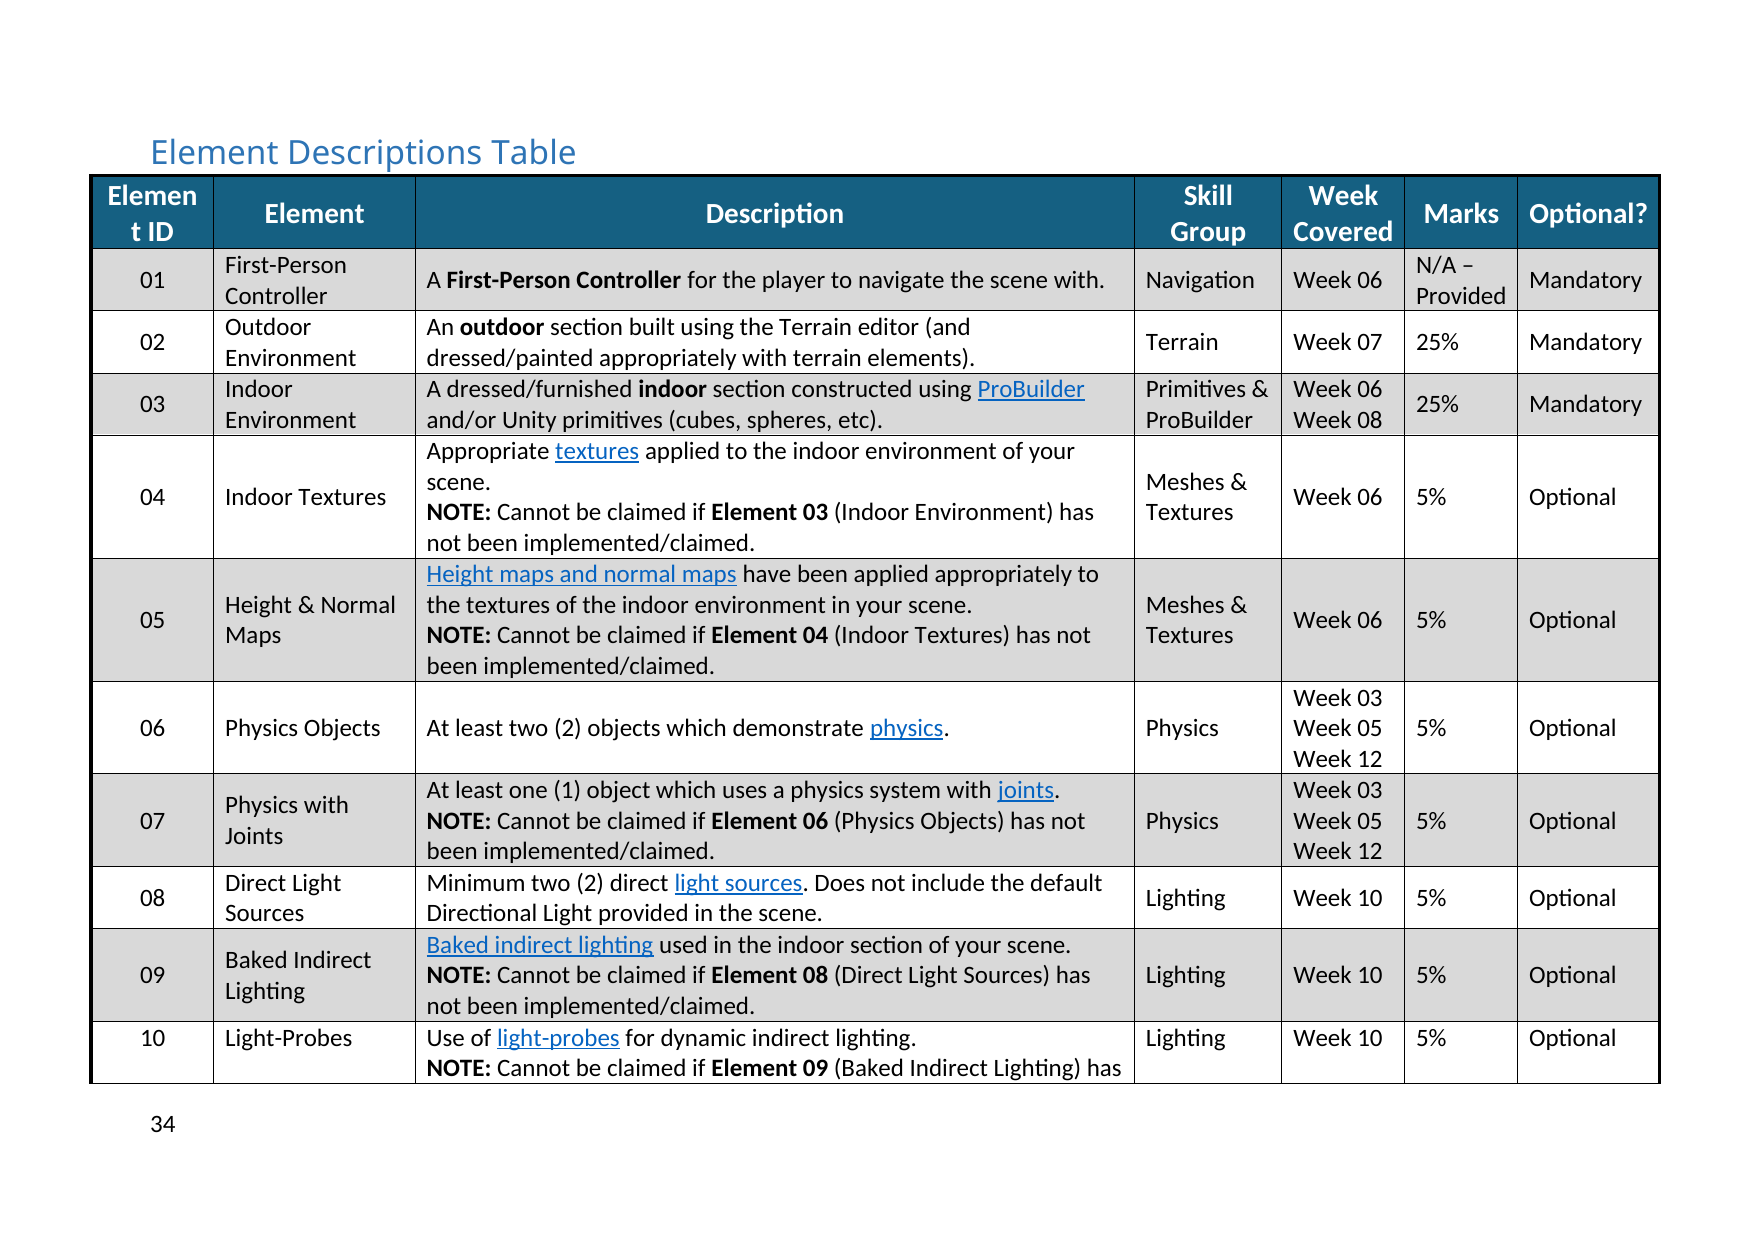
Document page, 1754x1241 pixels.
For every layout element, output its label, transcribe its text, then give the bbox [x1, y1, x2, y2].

table_cell Optional [1518, 1022, 1658, 1083]
table_cell 06 [93, 682, 213, 773]
table_cell 5% [1405, 1022, 1517, 1083]
table_cell Optional [1518, 774, 1658, 866]
table_cell Week 06 [1282, 559, 1404, 681]
table_cell Outdoor Environment [214, 311, 415, 372]
table_cell 01 [93, 249, 213, 310]
table_cell First-Person Controller [214, 249, 415, 310]
table_cell Mandatory [1518, 311, 1658, 372]
table_cell 08 [93, 867, 213, 928]
table_cell Baked indirect lighting used in the indoor section of your scene. NOTE: Cannot be claimed if Element 08 (Direct Light Sources) has not been implemented/claimed. [416, 929, 1134, 1021]
table_cell Optional [1518, 929, 1658, 1021]
table_cell 5% [1405, 682, 1517, 773]
table_cell 5% [1405, 867, 1517, 928]
table_cell 25% [1405, 311, 1517, 372]
table_cell Lighting [1135, 1022, 1281, 1083]
table_cell Meshes & Textures [1135, 436, 1281, 558]
table_header Element [214, 177, 415, 248]
table_cell 5% [1405, 929, 1517, 1021]
table_cell Optional [1518, 682, 1658, 773]
table_cell N/A – Provided [1405, 249, 1517, 310]
table_cell Optional [1518, 867, 1658, 928]
table_cell Physics Objects [214, 682, 415, 773]
table_cell 09 [93, 929, 213, 1021]
table_cell Indoor Textures [214, 436, 415, 558]
table_cell 07 [93, 774, 213, 866]
table_cell Week 03 Week 05 Week 12 [1282, 774, 1404, 866]
table_cell Navigation [1135, 249, 1281, 310]
table_cell Physics with Joints [214, 774, 415, 866]
table_cell Indoor Environment [214, 374, 415, 434]
subtitle Element Descriptions Table [150, 128, 1604, 174]
table_header Optional? [1518, 177, 1658, 248]
table_cell A First-Person Controller for the player to navigate the scene with. [416, 249, 1134, 310]
table_header Marks [1405, 177, 1517, 248]
table_cell Mandatory [1518, 374, 1658, 434]
table_cell Primitives & ProBuilder [1135, 374, 1281, 434]
table_cell Week 06 [1282, 436, 1404, 558]
table_cell Week 10 [1282, 867, 1404, 928]
table_header Skill Group [1135, 177, 1281, 248]
table_cell An outdoor section built using the Terrain editor (and dressed/painted appropriately with terrain elements). [416, 311, 1134, 372]
table_cell Optional [1518, 436, 1658, 558]
table_cell 02 [93, 311, 213, 372]
table_cell Light-Probes [214, 1022, 415, 1083]
table_cell At least two (2) objects which demonstrate physics. [416, 682, 1134, 773]
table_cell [416, 1022, 1134, 1083]
table_cell 5% [1405, 436, 1517, 558]
table_header Description [416, 177, 1134, 248]
table_cell Terrain [1135, 311, 1281, 372]
table_cell Week 07 [1282, 311, 1404, 372]
table_cell Week 10 [1282, 929, 1404, 1021]
table_cell Height maps and normal maps have been applied appropriately to the textures of the indoor environment in your scene. NOTE: Cannot be claimed if Element 04 (Indoor Textures) has not been implemented/claimed. [416, 559, 1134, 681]
table_cell Mandatory [1518, 249, 1658, 310]
table_cell Optional [1518, 559, 1658, 681]
table_cell 25% [1405, 374, 1517, 434]
table_cell Week 06 [1282, 249, 1404, 310]
table_cell Minimum two (2) direct light sources. Does not include the default Directional Light provided in the scene. [416, 867, 1134, 928]
table_cell A dressed/furnished indoor section constructed using ProBuilder and/or Unity primitives (cubes, spheres, etc). [416, 374, 1134, 434]
table_cell Direct Light Sources [214, 867, 415, 928]
table_cell Week 03 Week 05 Week 12 [1282, 682, 1404, 773]
table_cell 04 [93, 436, 213, 558]
table_cell Lighting [1135, 867, 1281, 928]
table_cell At least one (1) object which uses a physics system with joints. NOTE: Cannot be claimed if Element 06 (Physics Objects) has not been implemented/claimed. [416, 774, 1134, 866]
table_cell Lighting [1135, 929, 1281, 1021]
table_header Week Covered [1282, 177, 1404, 248]
table_cell Appropriate textures applied to the indoor environment of your scene. NOTE: Cannot be claimed if Element 03 (Indoor Environment) has not been implemented/claimed. [416, 436, 1134, 558]
table_cell 05 [93, 559, 213, 681]
table_cell Physics [1135, 774, 1281, 866]
table_cell Week 06 Week 08 [1282, 374, 1404, 434]
table_cell 03 [93, 374, 213, 434]
table_cell 10 [93, 1022, 213, 1083]
table_cell Week 10 [1282, 1022, 1404, 1083]
table_cell 5% [1405, 774, 1517, 866]
table_cell Baked Indirect Lighting [214, 929, 415, 1021]
table_cell Height & Normal Maps [214, 559, 415, 681]
table_cell Meshes & Textures [1135, 559, 1281, 681]
table_cell 5% [1405, 559, 1517, 681]
table_header Element ID [93, 177, 213, 248]
table_cell Physics [1135, 682, 1281, 773]
